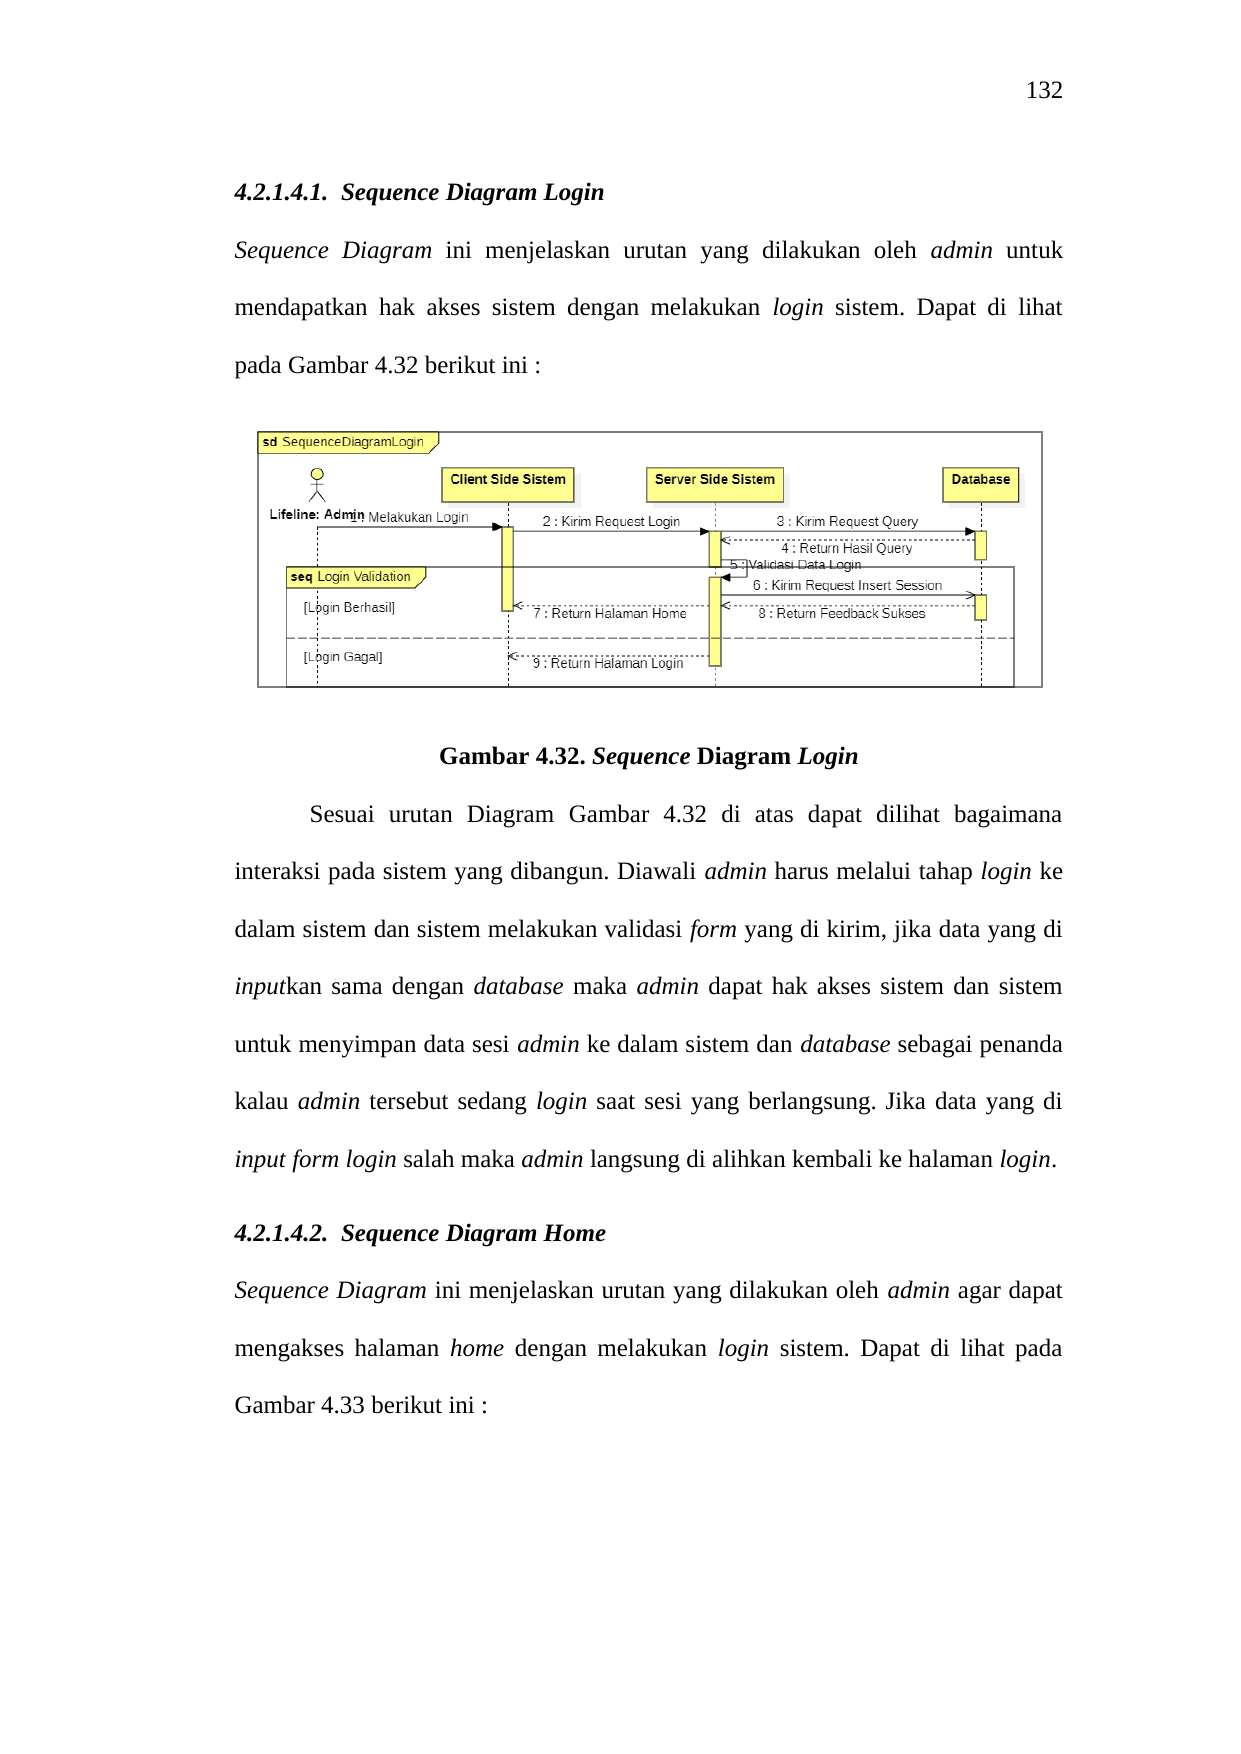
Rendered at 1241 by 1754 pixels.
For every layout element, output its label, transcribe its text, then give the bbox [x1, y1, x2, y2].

subtitle Sequence Diagram Login [234, 177, 1063, 206]
subtitle Sequence Diagram Home [234, 1218, 1063, 1247]
picture [249, 423, 1049, 696]
